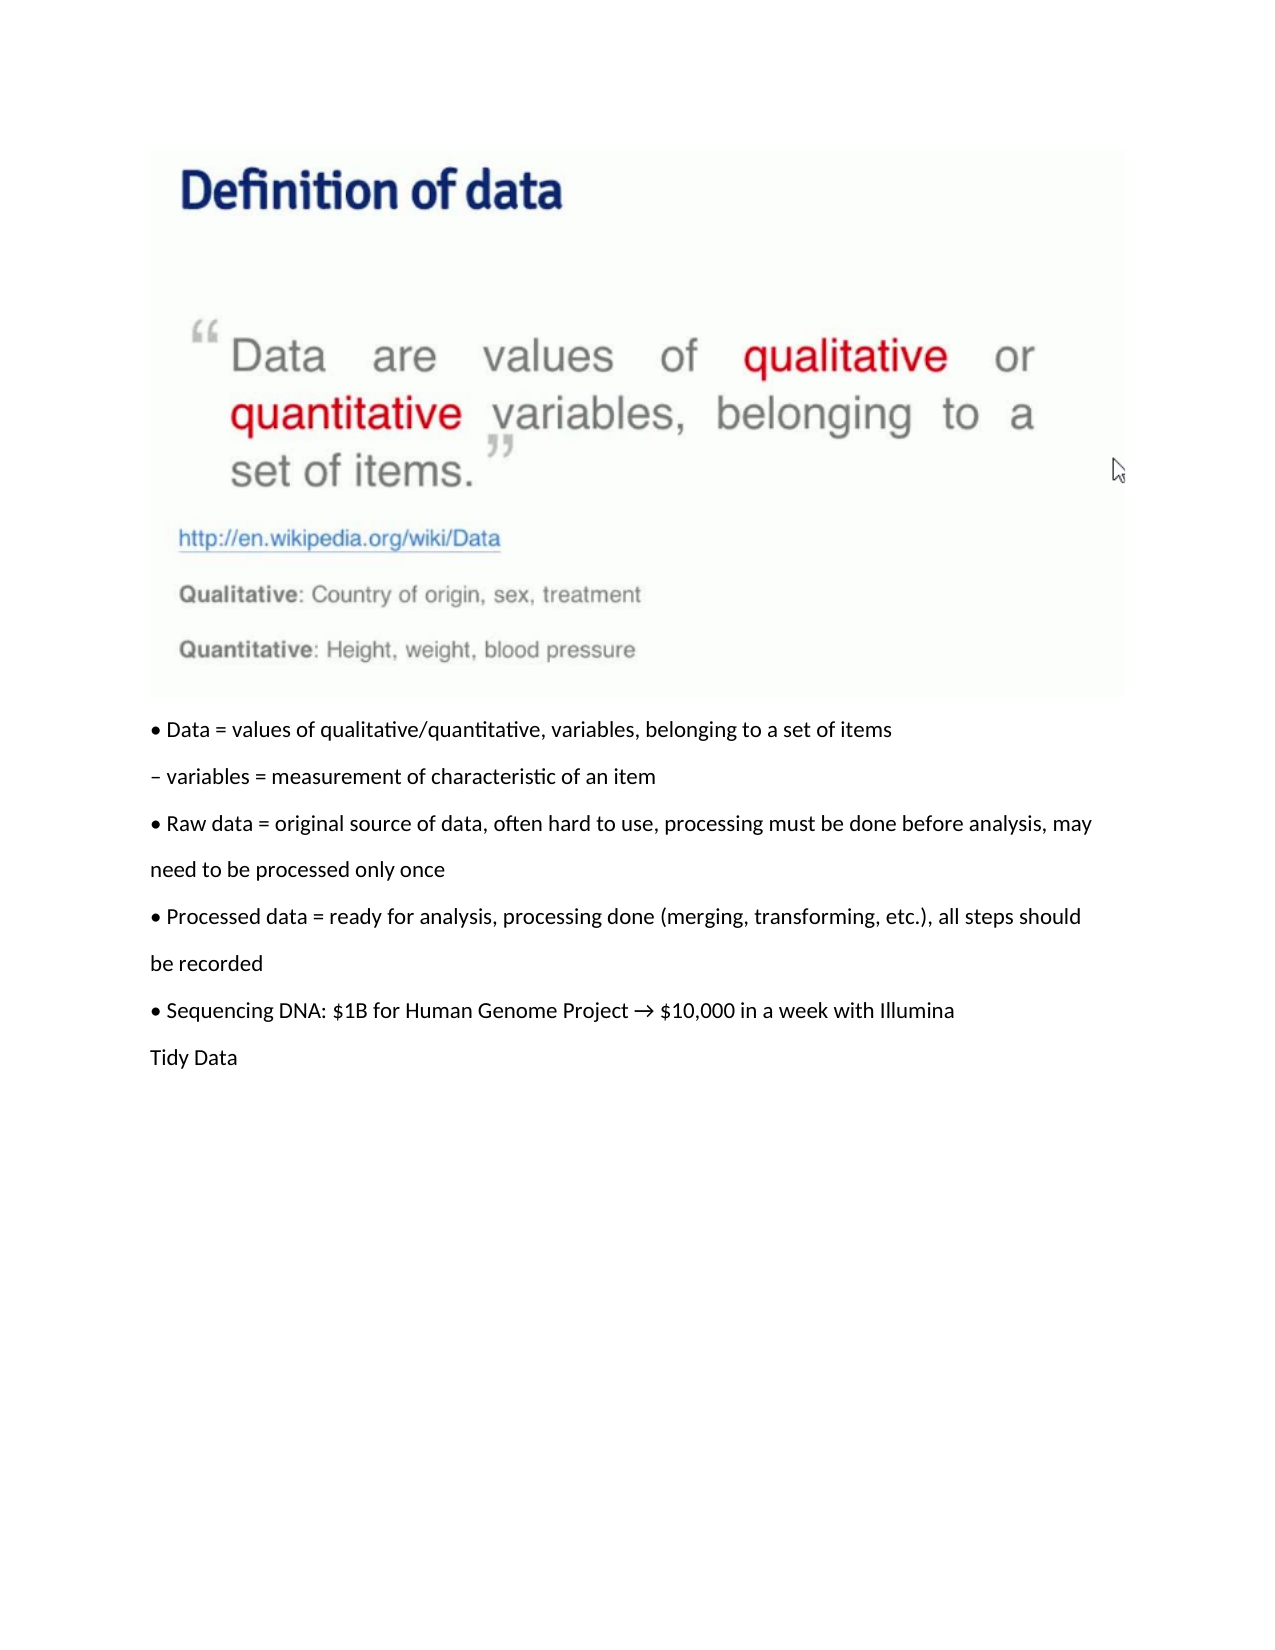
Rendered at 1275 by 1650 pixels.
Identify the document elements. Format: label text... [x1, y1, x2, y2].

text • Sequencing DNA: $1B for Human Genome Project → $10,000 in a week with Illumina [150, 996, 1125, 1024]
text Tidy Data [150, 1043, 1125, 1071]
text • Processed data = ready for analysis, processing done (merging, transforming, etc.), all steps should [150, 902, 1125, 931]
picture [150, 150, 1125, 697]
text – variables = measurement of characteristic of an item [150, 762, 1125, 790]
text • Data = values of qualitative/quantitative, variables, belonging to a set of items [150, 715, 1125, 743]
text need to be processed only once [150, 856, 1125, 884]
text be recorded [150, 949, 1125, 977]
text • Raw data = original source of data, often hard to use, processing must be done before analysis, may [150, 809, 1125, 837]
